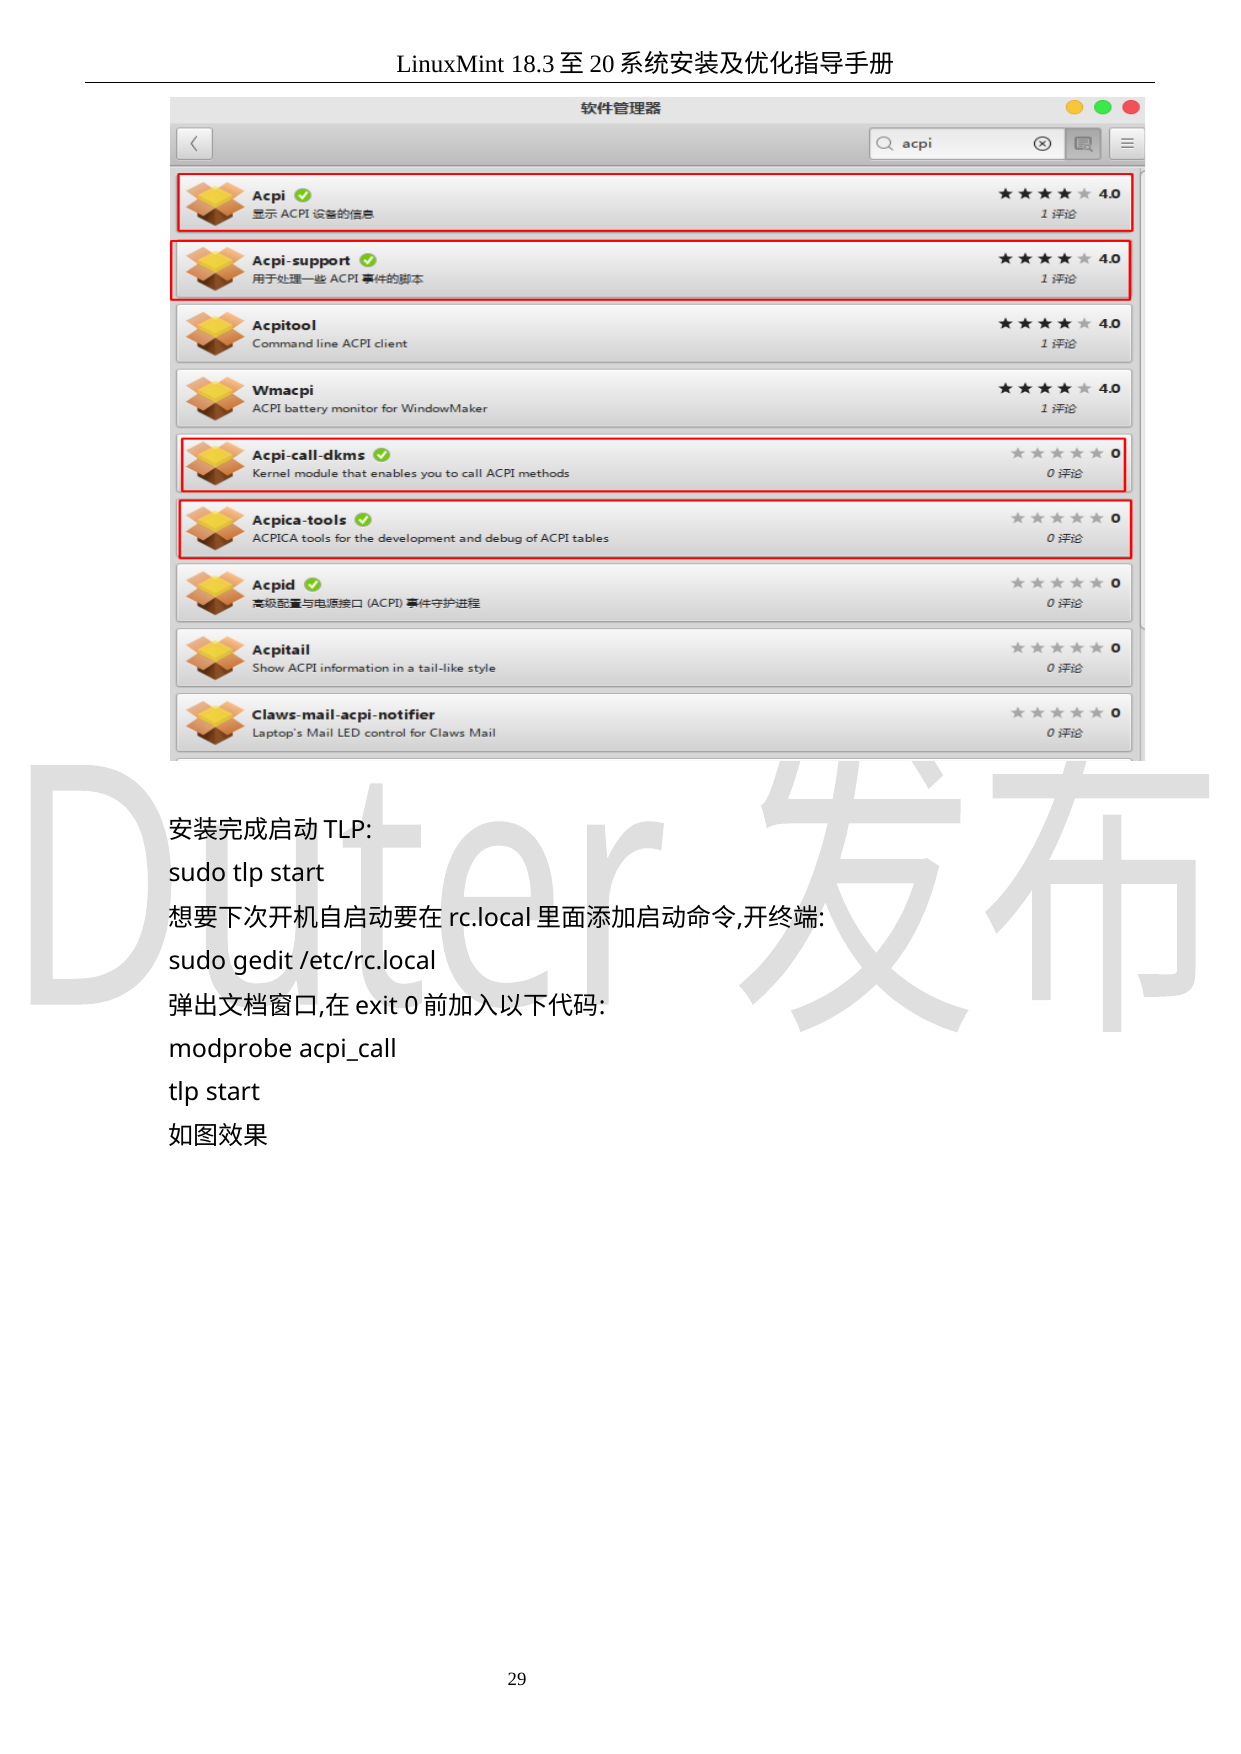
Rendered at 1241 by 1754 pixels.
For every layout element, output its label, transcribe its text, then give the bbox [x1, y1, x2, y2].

text 想要下次开机自启动要在rc.local里面添加启动命令,开终端: [93, 898, 1147, 934]
picture [170, 97, 1146, 761]
text sudo tlp start [93, 855, 1147, 889]
text 弹出文档窗口,在exit 0前加入以下代码: [93, 985, 1147, 1022]
text modprobe acpi_call [93, 1031, 1147, 1065]
text 安装完成启动TLP: [93, 810, 1147, 846]
text sudo gedit /etc/rc.local [93, 943, 1147, 977]
text tlp start [93, 1073, 1147, 1107]
text 如图效果 [93, 1116, 1147, 1152]
